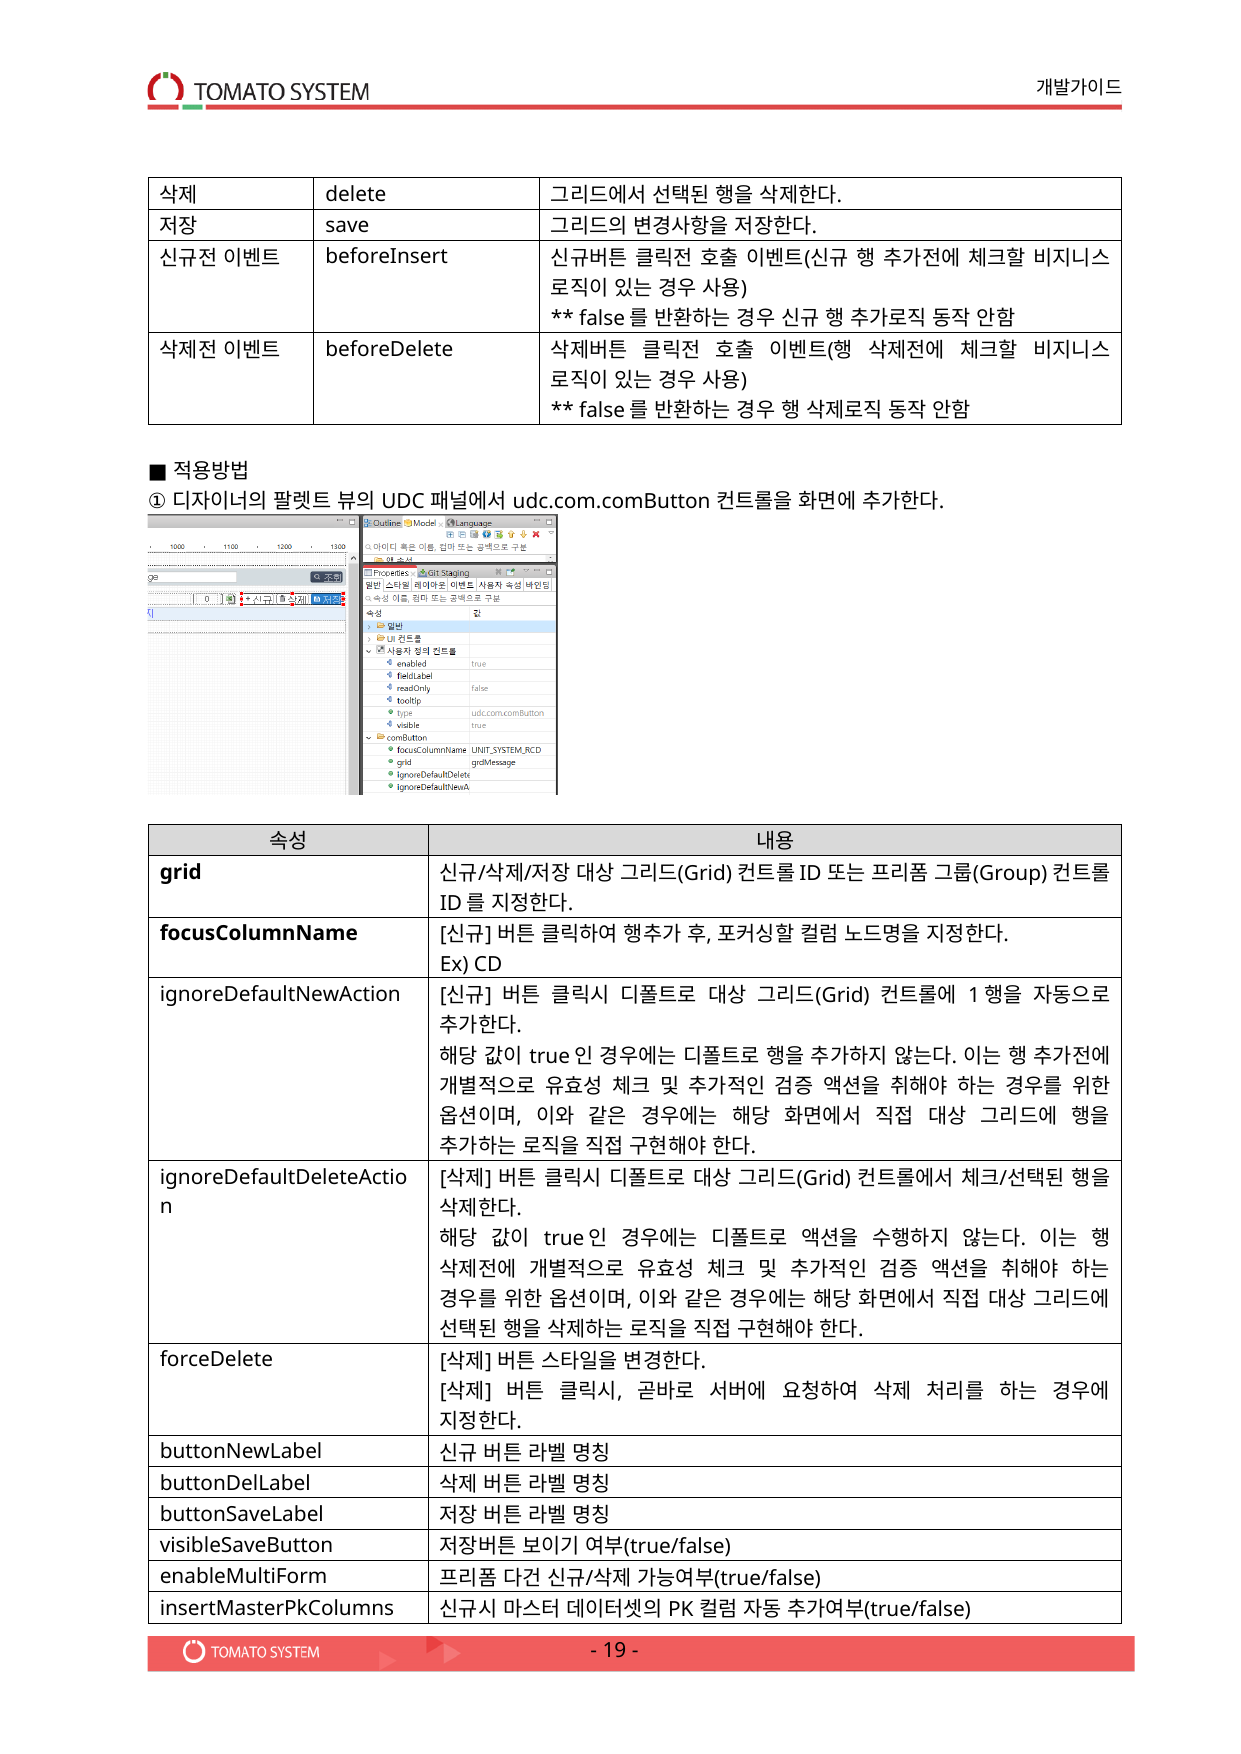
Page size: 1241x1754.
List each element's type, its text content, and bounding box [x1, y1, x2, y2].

table_cell 삭제 [149, 178, 313, 208]
table_cell beforeDelete [314, 333, 539, 424]
text ■ 적용방법 [148, 454, 1122, 484]
table_cell 저장버튼 보이기 여부(true/false) [429, 1530, 1121, 1560]
table_cell 그리드의 변경사항을 저장한다. [540, 210, 1121, 240]
table_cell delete [314, 178, 539, 208]
table_cell buttonNewLabel [149, 1436, 428, 1466]
table_cell 그리드에서 선택된 행을 삭제한다. [540, 178, 1121, 208]
table_cell grid [149, 856, 428, 917]
table_cell 신규버튼 클릭전 호출 이벤트(신규 행 추가전에 체크할 비지니스 로직이 있는 경우 사용) ** false를 반환하는 경우 신규 행 추가로직 동작 안함 [540, 241, 1121, 332]
table_cell [신규] 버튼 클릭시 디폴트로 대상 그리드(Grid) 컨트롤에 1행을 자동으로 추가한다. 해당 값이 true인 경우에는 디폴트로 행을 추가하지 않는다. 이는 행 추가전에 개별적으로 유효성 체크 및 추가적인 검증 액션을 취해야 하는 경우를 위한 옵션이며, 이와 같은 경우에는 해당 화면에서 직접 대상 그리드에 행을 추가하는 로직을 직접 구현해야 한다. [429, 978, 1121, 1160]
table_cell 신규전 이벤트 [149, 241, 313, 332]
table_cell 프리폼 다건 신규/삭제 가능여부(true/false) [429, 1561, 1121, 1591]
table_cell buttonSaveLabel [149, 1498, 428, 1528]
table_cell insertMasterPkColumns [149, 1592, 428, 1623]
table_cell 저장 [149, 210, 313, 240]
table_cell visibleSaveButton [149, 1530, 428, 1560]
text ① 디자이너의 팔렛트 뷰의 UDC 패널에서 udc.com.comButton 컨트롤을 화면에 추가한다. [148, 484, 1122, 515]
table_cell 삭제버튼 클릭전 호출 이벤트(행 삭제전에 체크할 비지니스 로직이 있는 경우 사용) ** false를 반환하는 경우 행 삭제로직 동작 안함 [540, 333, 1121, 424]
table_cell 신규 버튼 라벨 명칭 [429, 1436, 1121, 1466]
table_cell 저장 버튼 라벨 명칭 [429, 1498, 1121, 1528]
picture [147, 72, 1123, 112]
table_cell ignoreDefaultDeleteAction [149, 1161, 428, 1343]
picture [147, 1636, 1135, 1672]
table_header 속성 [149, 825, 428, 855]
table_cell 신규시 마스터 데이터셋의 PK 컬럼 자동 추가여부(true/false) [429, 1592, 1121, 1623]
picture [147, 514, 558, 795]
table_cell 삭제전 이벤트 [149, 333, 313, 424]
table_header 내용 [429, 825, 1121, 855]
table_cell enableMultiForm [149, 1561, 428, 1591]
table_cell ignoreDefaultNewAction [149, 978, 428, 1160]
table_cell buttonDelLabel [149, 1467, 428, 1497]
table_cell 삭제 버튼 라벨 명칭 [429, 1467, 1121, 1497]
table_cell 신규/삭제/저장 대상 그리드(Grid) 컨트롤ID 또는 프리폼 그룹(Group) 컨트롤ID를 지정한다. [429, 856, 1121, 917]
table_cell [신규] 버튼 클릭하여 행추가 후, 포커싱할 컬럼 노드명을 지정한다. Ex) CD [429, 918, 1121, 977]
table_cell save [314, 210, 539, 240]
table_cell focusColumnName [149, 918, 428, 977]
table_cell [삭제] 버튼 클릭시 디폴트로 대상 그리드(Grid) 컨트롤에서 체크/선택된 행을 삭제한다. 해당 값이 true인 경우에는 디폴트로 액션을 수행하지 않는다. 이는 행 삭제전에 개별적으로 유효성 체크 및 추가적인 검증 액션을 취해야 하는 경우를 위한 옵션이며, 이와 같은 경우에는 해당 화면에서 직접 대상 그리드에 선택된 행을 삭제하는 로직을 직접 구현해야 한다. [429, 1161, 1121, 1343]
table_cell forceDelete [149, 1344, 428, 1435]
table_cell [삭제] 버튼 스타일을 변경한다. [삭제] 버튼 클릭시, 곧바로 서버에 요청하여 삭제 처리를 하는 경우에 지정한다. [429, 1344, 1121, 1435]
table_cell beforeInsert [314, 241, 539, 332]
